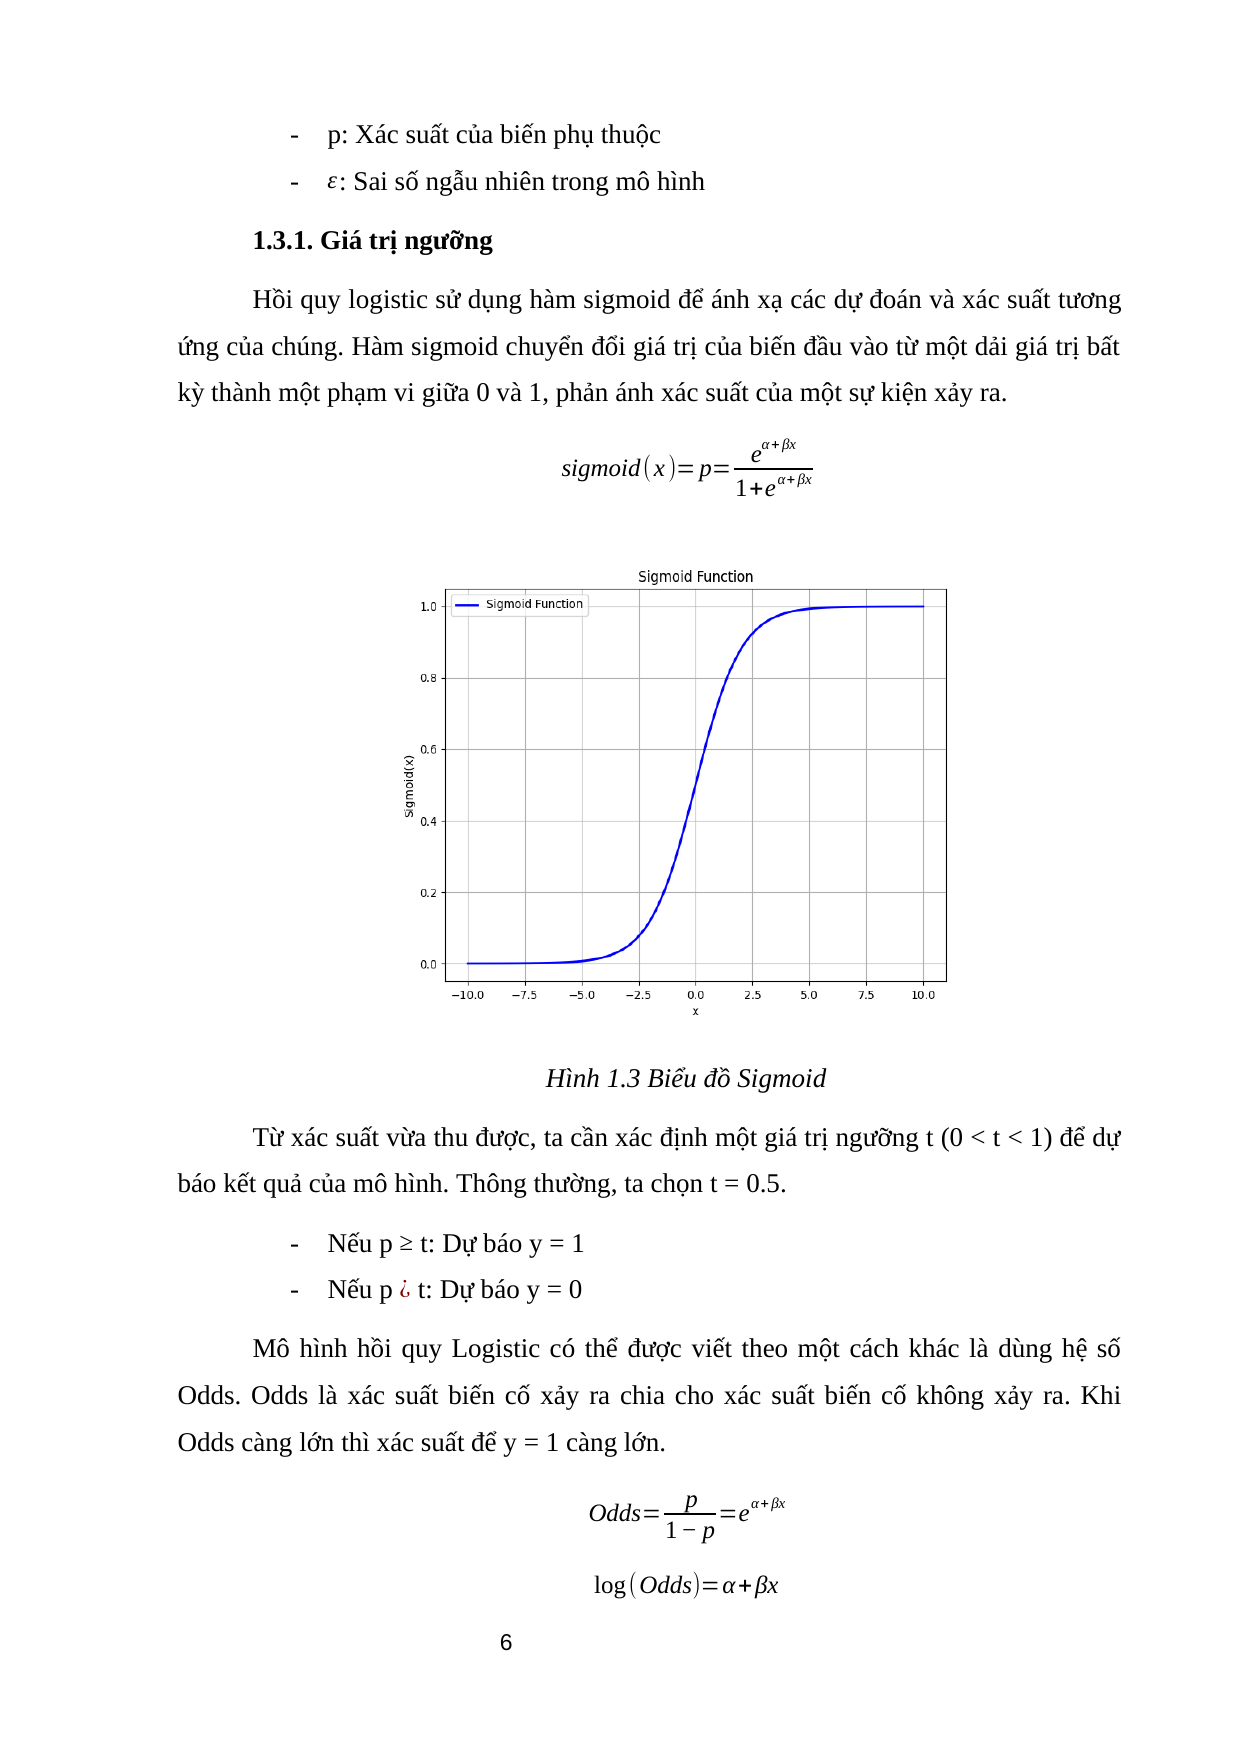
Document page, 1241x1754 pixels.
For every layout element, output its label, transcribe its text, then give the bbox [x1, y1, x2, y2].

text Từ xác suất vừa thu được, ta cần xác định một giá trị ngưỡng t (0 < t < 1) để dự báo kết quả của mô hình. Thông thường, ta chọn t = 0.5. [177, 1121, 1122, 1199]
picture [364, 527, 1010, 1037]
list p: Xác suất của biến phụ thuộc [290, 118, 1122, 149]
text Hồi quy logistic sử dụng hàm sigmoid để ánh xạ các dự đoán và xác suất tương ứng của chúng. Hàm sigmoid chuyển đổi giá trị của biến đầu vào từ một dải giá trị bất kỳ thành một phạm vi giữa 0 và 1, phản ánh xác suất của một sự kiện xảy ra. [177, 283, 1122, 408]
text Mô hình hồi quy Logistic có thể được viết theo một cách khác là dùng hệ số Odds. Odds là xác suất biến cố xảy ra chia cho xác suất biến cố không xảy ra. Khi Odds càng lớn thì xác suất để y = 1 càng lớn. [177, 1333, 1122, 1457]
list : Sai số ngẫu nhiên trong mô hình [290, 165, 1122, 196]
list Nếu p t: Dự báo y = 1 [290, 1227, 1122, 1258]
text Hình 1.3 Biểu đồ Sigmoid [252, 1062, 1122, 1093]
list Nếu p t: Dự báo y = 0 [290, 1273, 1122, 1304]
subtitle 1.3.1. Giá trị ngưỡng [252, 224, 1122, 255]
